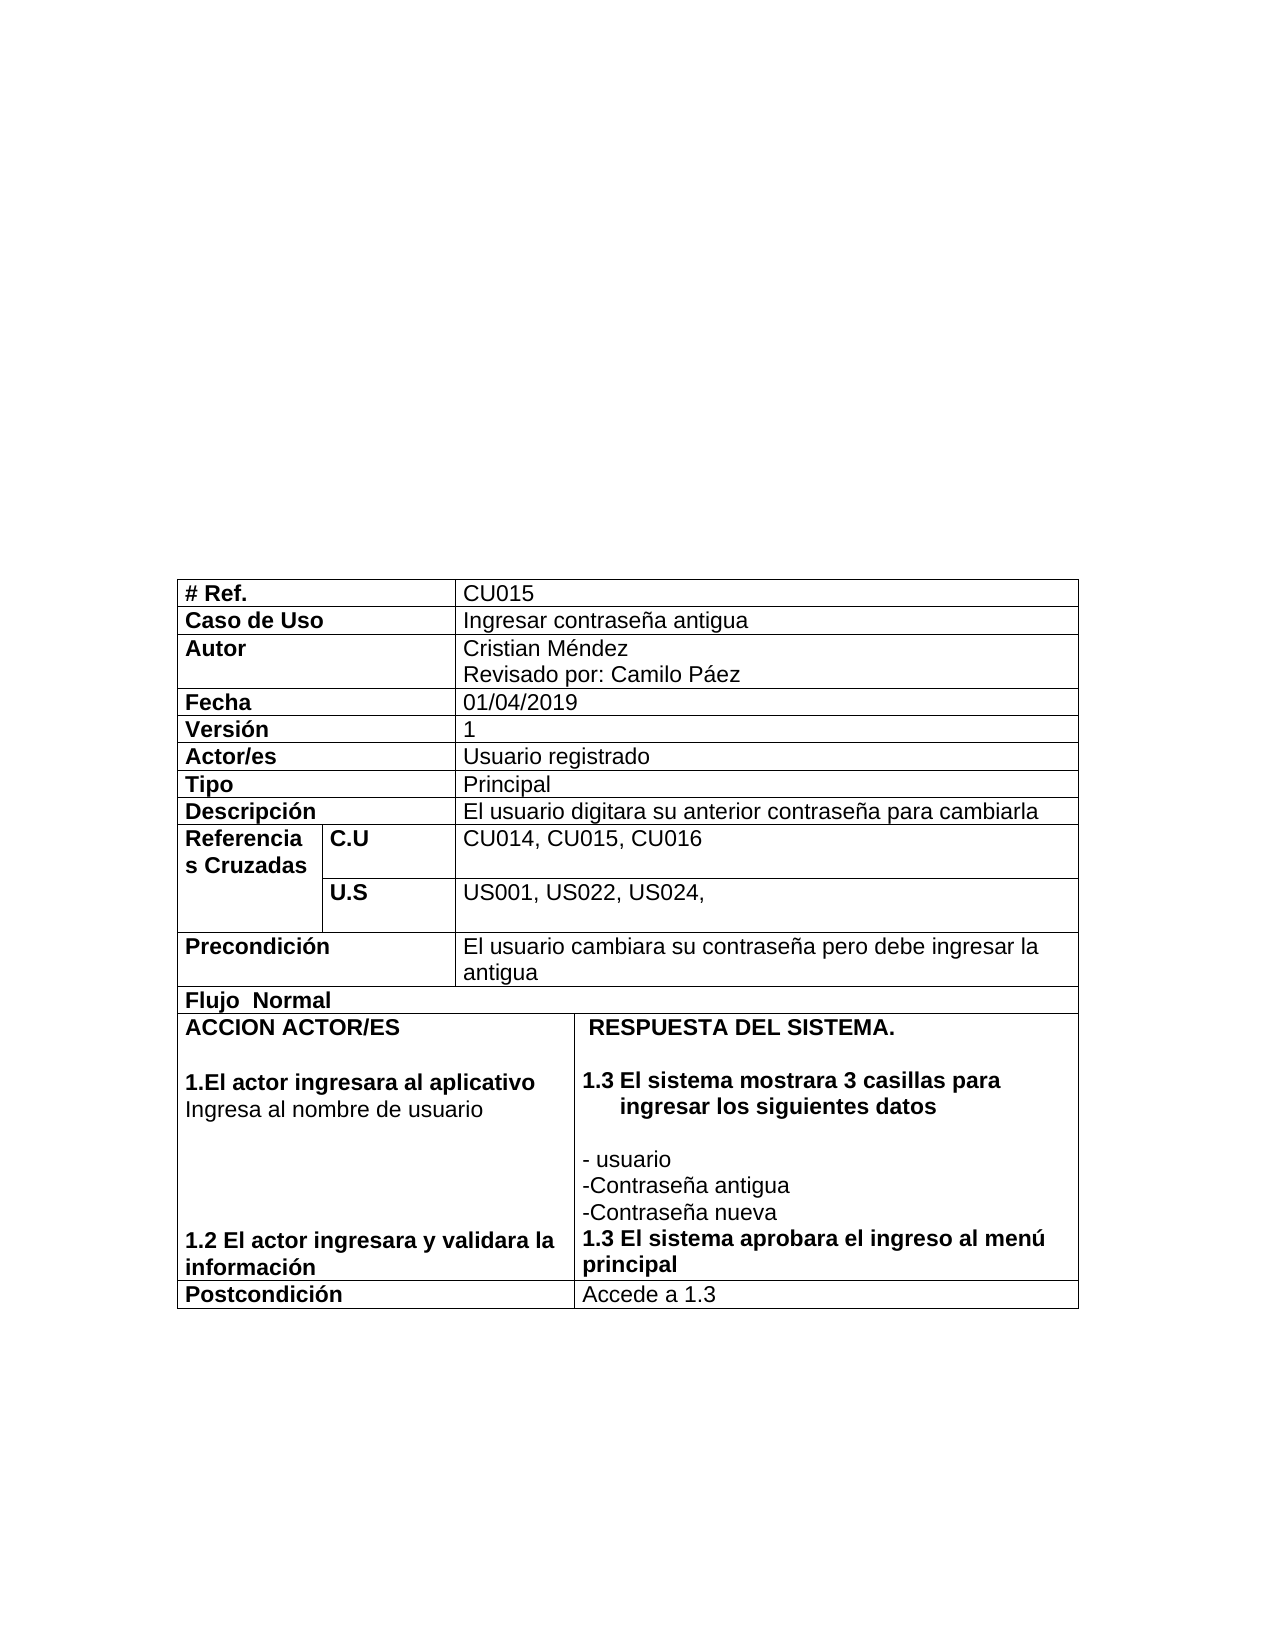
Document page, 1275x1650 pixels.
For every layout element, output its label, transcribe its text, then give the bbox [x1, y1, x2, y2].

table_cell Caso de Uso [178, 607, 455, 634]
table_cell Flujo Normal [178, 987, 1078, 1013]
table_cell Postcondición [178, 1281, 574, 1307]
table_cell 1 [456, 716, 1078, 742]
table_cell Fecha [178, 689, 455, 715]
table_cell C.U [323, 825, 455, 878]
table_cell Autor [178, 635, 455, 687]
table_cell Cristian Méndez Revisado por: Camilo Páez [456, 635, 1078, 687]
table_cell Actor/es [178, 743, 455, 769]
table_cell Referencias Cruzadas [178, 825, 322, 932]
table_header # Ref. [178, 580, 455, 606]
table_cell CU014, CU015, CU016 [456, 825, 1078, 878]
table_cell US001, US022, US024, [456, 879, 1078, 932]
table_cell Tipo [178, 771, 455, 797]
table_header CU015 [456, 580, 1078, 606]
table_cell Principal [456, 771, 1078, 797]
table_cell U.S [323, 879, 455, 932]
table_cell El usuario digitara su anterior contraseña para cambiarla [456, 798, 1078, 824]
table_cell Descripción [178, 798, 455, 824]
table_cell ACCION ACTOR/ES 1.El actor ingresara al aplicativo Ingresa al nombre de usuario 1.2 El actor ingresara y validara la información [178, 1014, 574, 1280]
table_cell RESPUESTA DEL SISTEMA. El sistema mostrara 3 casillas para ingresar los siguientes datos - usuario -Contraseña antigua -Contraseña nueva 1.3 El sistema aprobara el ingreso al menú principal [575, 1014, 1078, 1280]
table_cell Versión [178, 716, 455, 742]
table_cell Ingresar contraseña antigua [456, 607, 1078, 634]
table_cell Usuario registrado [456, 743, 1078, 769]
table_cell El usuario cambiara su contraseña pero debe ingresar la antigua [456, 933, 1078, 986]
table_cell 01/04/2019 [456, 689, 1078, 715]
table_cell Accede a 1.3 [575, 1281, 1078, 1307]
table_cell Precondición [178, 933, 455, 986]
